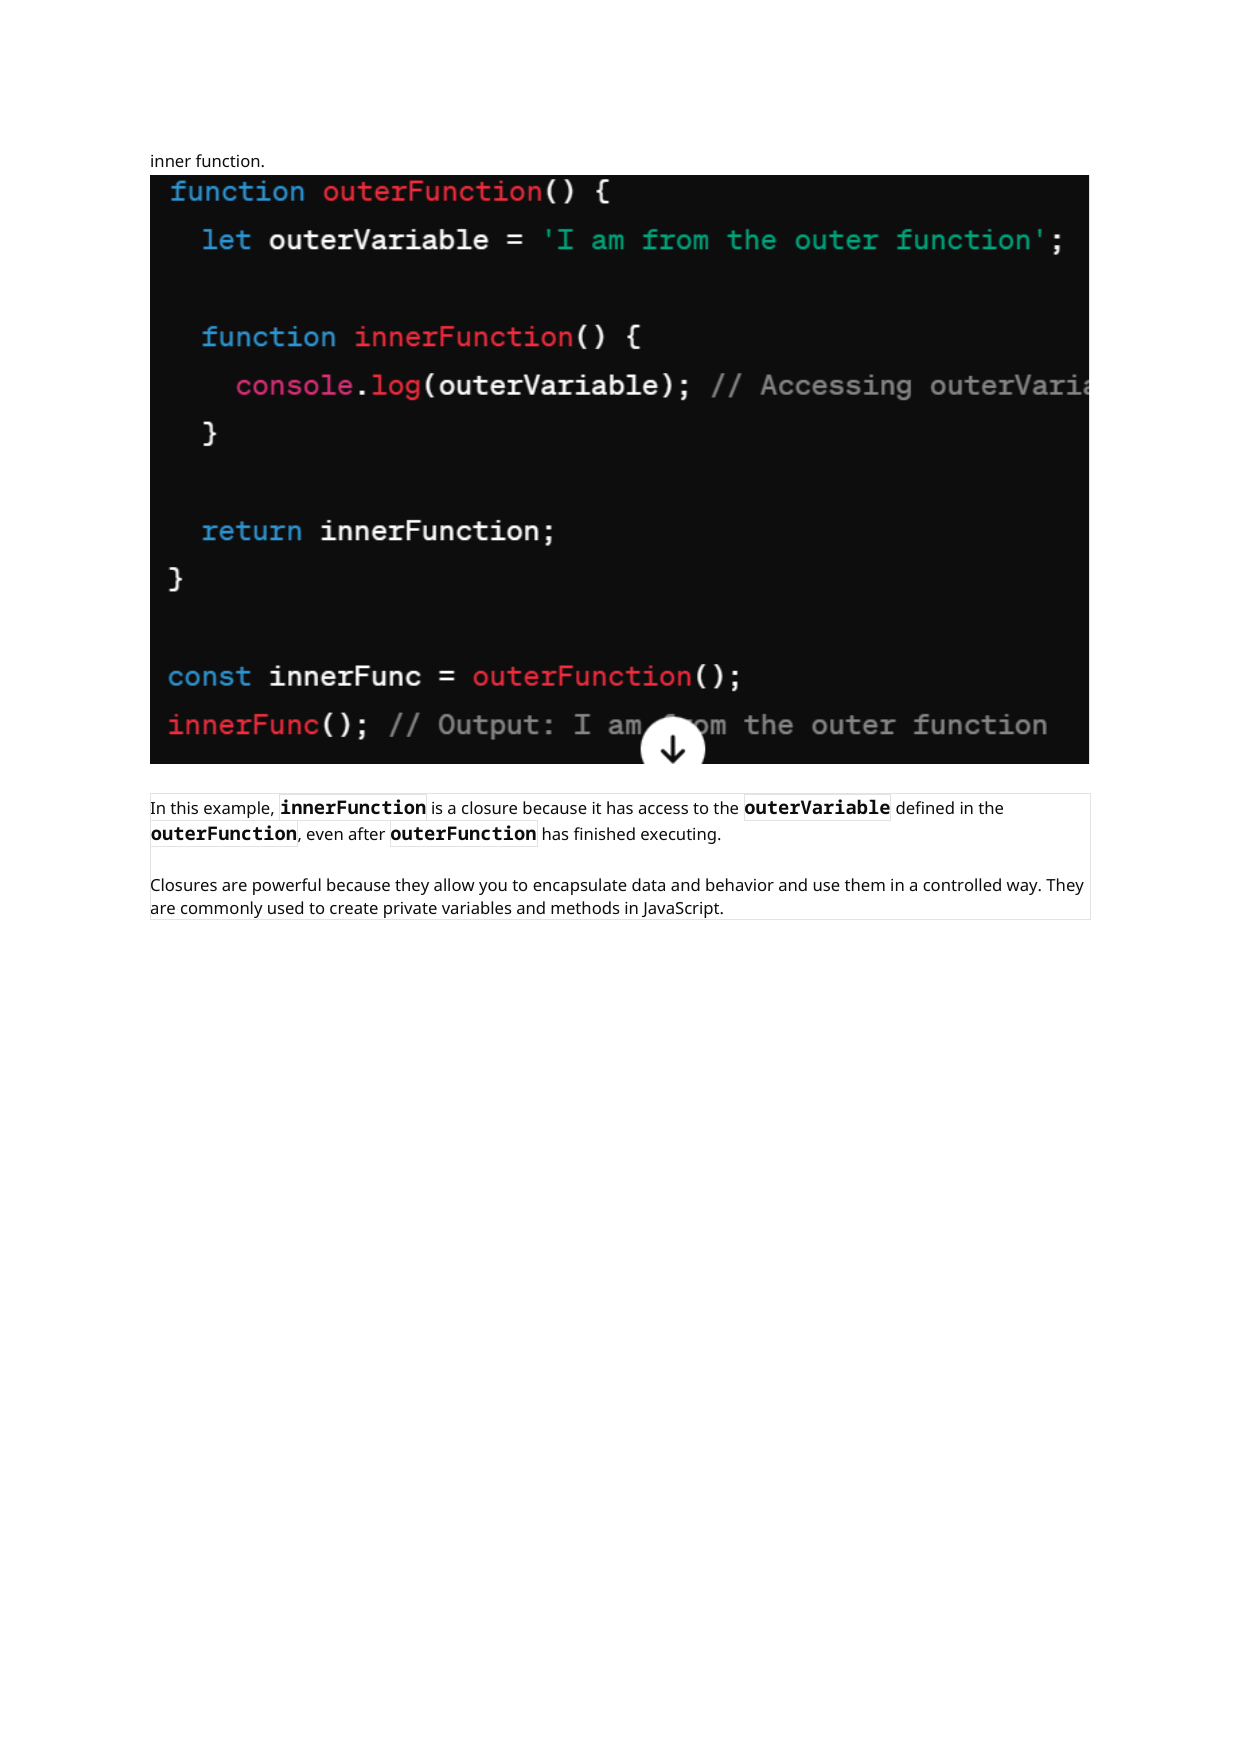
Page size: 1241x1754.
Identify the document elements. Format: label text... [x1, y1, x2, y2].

picture [150, 175, 1090, 764]
text Closures are powerful because they allow you to encapsulate data and behavior and use them in a controlled way. They are commonly used to create private variables and methods in JavaScript. [151, 873, 1090, 919]
text In this example, innerFunction is a closure because it has access to the outerVariable defined in the outerFunction, even after outerFunction has finished executing. [427, 794, 1090, 847]
text Ans) A closure is a fundamental concept in JavaScript that allows a function to remember and access its lexical scope even when it's executed outside that scope. In simpler terms, a closure gives you access to an outer function's scope from an inner function. [150, 150, 1090, 175]
